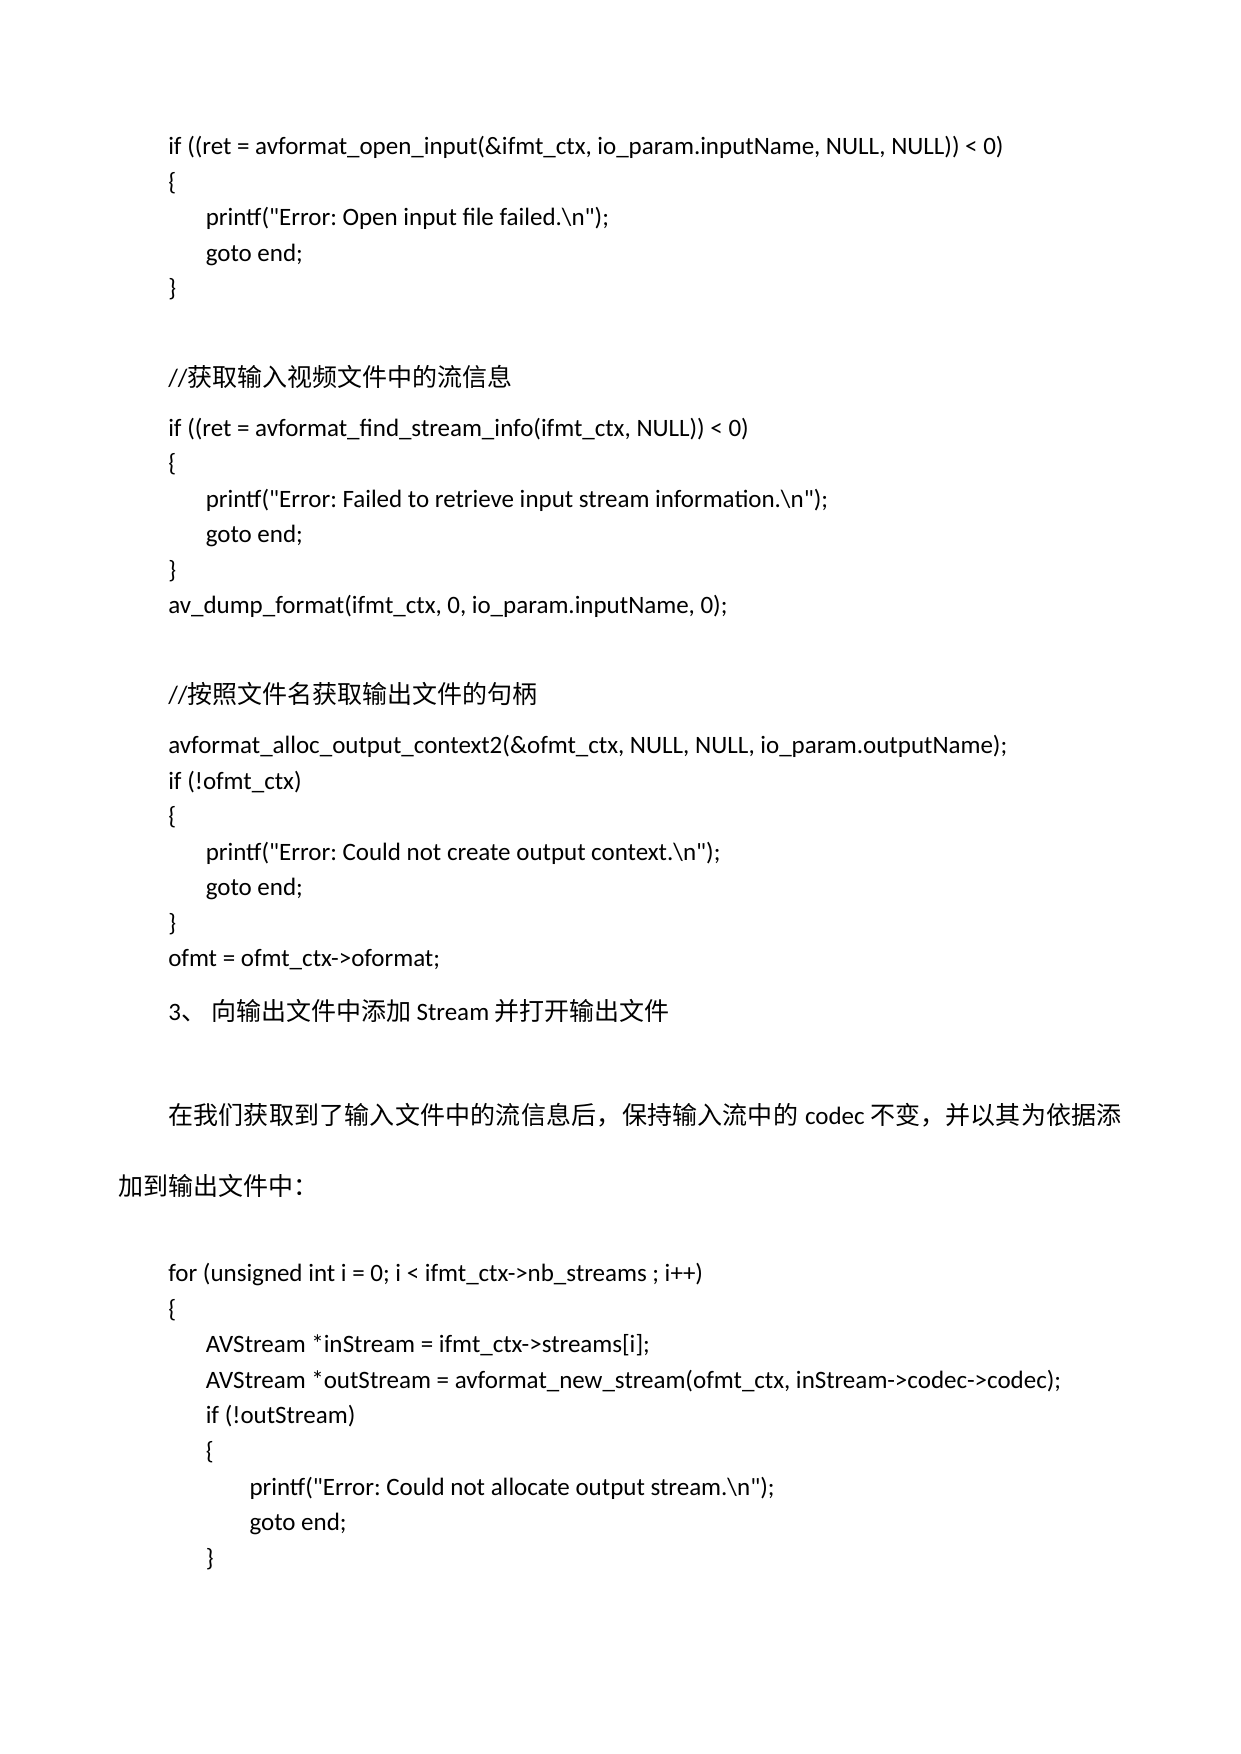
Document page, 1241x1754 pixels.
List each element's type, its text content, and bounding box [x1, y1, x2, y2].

text //获取输入视频文件中的流信息 [118, 343, 1122, 408]
text av_dump_format(ifmt_ctx, 0, io_param.inputName, 0); [118, 589, 1122, 621]
text ofmt = ofmt_ctx->oformat; [118, 941, 1122, 974]
text { [118, 1434, 1122, 1467]
text goto end; [118, 870, 1122, 903]
text 3、 向输出文件中添加Stream并打开输出文件 [118, 977, 1122, 1042]
text 在我们获取到了输入文件中的流信息后，保持输入流中的codec不变，并以其为依据添加到输出文件中： [118, 1081, 1122, 1217]
text { [118, 1292, 1122, 1324]
text printf("Error: Could not allocate output stream.\n"); [118, 1470, 1122, 1502]
text //按照文件名获取输出文件的句柄 [118, 660, 1122, 725]
text printf("Error: Failed to retrieve input stream information.\n"); [118, 482, 1122, 515]
text { [118, 165, 1122, 197]
text } [118, 1541, 1122, 1573]
text printf("Error: Could not create output context.\n"); [118, 835, 1122, 867]
text { [118, 799, 1122, 832]
text if ((ret = avformat_open_input(&ifmt_ctx, io_param.inputName, NULL, NULL)) < 0) [118, 129, 1122, 162]
text } [118, 906, 1122, 938]
text avformat_alloc_output_context2(&ofmt_ctx, NULL, NULL, io_param.outputName); [118, 728, 1122, 761]
text goto end; [118, 518, 1122, 550]
text if ((ret = avformat_find_stream_info(ifmt_ctx, NULL)) < 0) [118, 411, 1122, 444]
text goto end; [118, 1505, 1122, 1538]
text AVStream *outStream = avformat_new_stream(ofmt_ctx, inStream->codec->codec); [118, 1363, 1122, 1396]
text if (!ofmt_ctx) [118, 764, 1122, 796]
text } [118, 553, 1122, 586]
text goto end; [118, 236, 1122, 268]
text { [118, 447, 1122, 479]
text if (!outStream) [118, 1399, 1122, 1431]
text AVStream *inStream = ifmt_ctx->streams[i]; [118, 1328, 1122, 1360]
text for (unsigned int i = 0; i < ifmt_ctx->nb_streams ; i++) [118, 1257, 1122, 1289]
text } [118, 272, 1122, 304]
text printf("Error: Open input file failed.\n"); [118, 201, 1122, 233]
